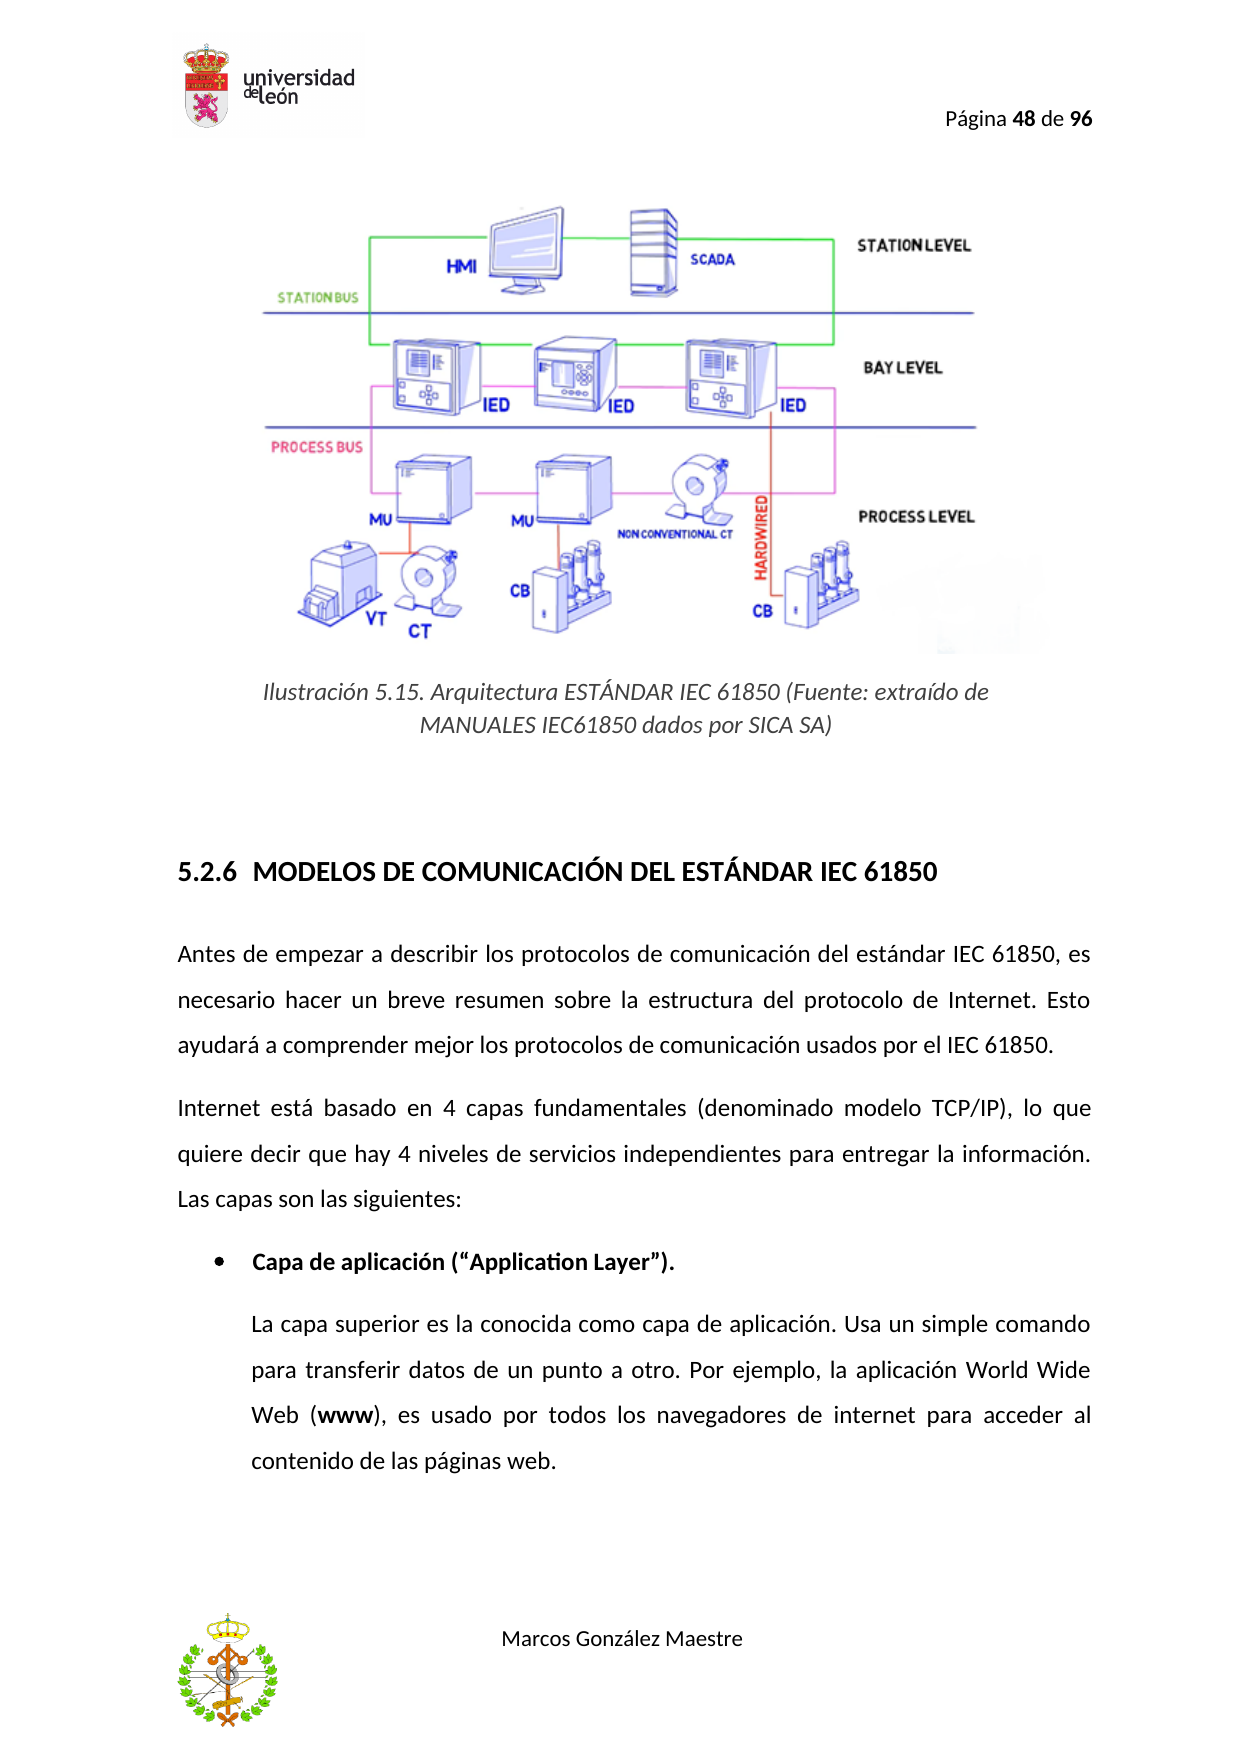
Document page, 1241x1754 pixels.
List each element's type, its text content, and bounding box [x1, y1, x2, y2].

text Ilustración 5.15. Arquitectura ESTÁNDAR IEC 61850 (Fuente: extraído de MANUALES IEC61850 dados por SICA SA) [252, 677, 1002, 740]
subtitle MODELOS DE COMUNICACIÓN DEL ESTÁNDAR IEC 61850 [177, 853, 1092, 888]
text Antes de empezar a describir los protocolos de comunicación del estándar IEC 61850, es necesario hacer un breve resumen sobre la estructura del protocolo de Internet. Esto ayudará a comprender mejor los protocolos de comunicación usados por el IEC 61850. [177, 938, 1092, 1060]
picture [172, 32, 365, 138]
list Capa de aplicación (“Application Layer”). [215, 1246, 1092, 1276]
picture [213, 177, 1057, 654]
text Internet está basado en 4 capas fundamentales (denominado modelo TCP/IP), lo que quiere decir que hay 4 niveles de servicios independientes para entregar la información. Las capas son las siguientes: [177, 1092, 1092, 1214]
picture [177, 1613, 278, 1727]
text La capa superior es la conocida como capa de aplicación. Usa un simple comando para transferir datos de un punto a otro. Por ejemplo, la aplicación World Wide Web (www), es usado por todos los navegadores de internet para acceder al contenido de las páginas web. [251, 1308, 1092, 1476]
